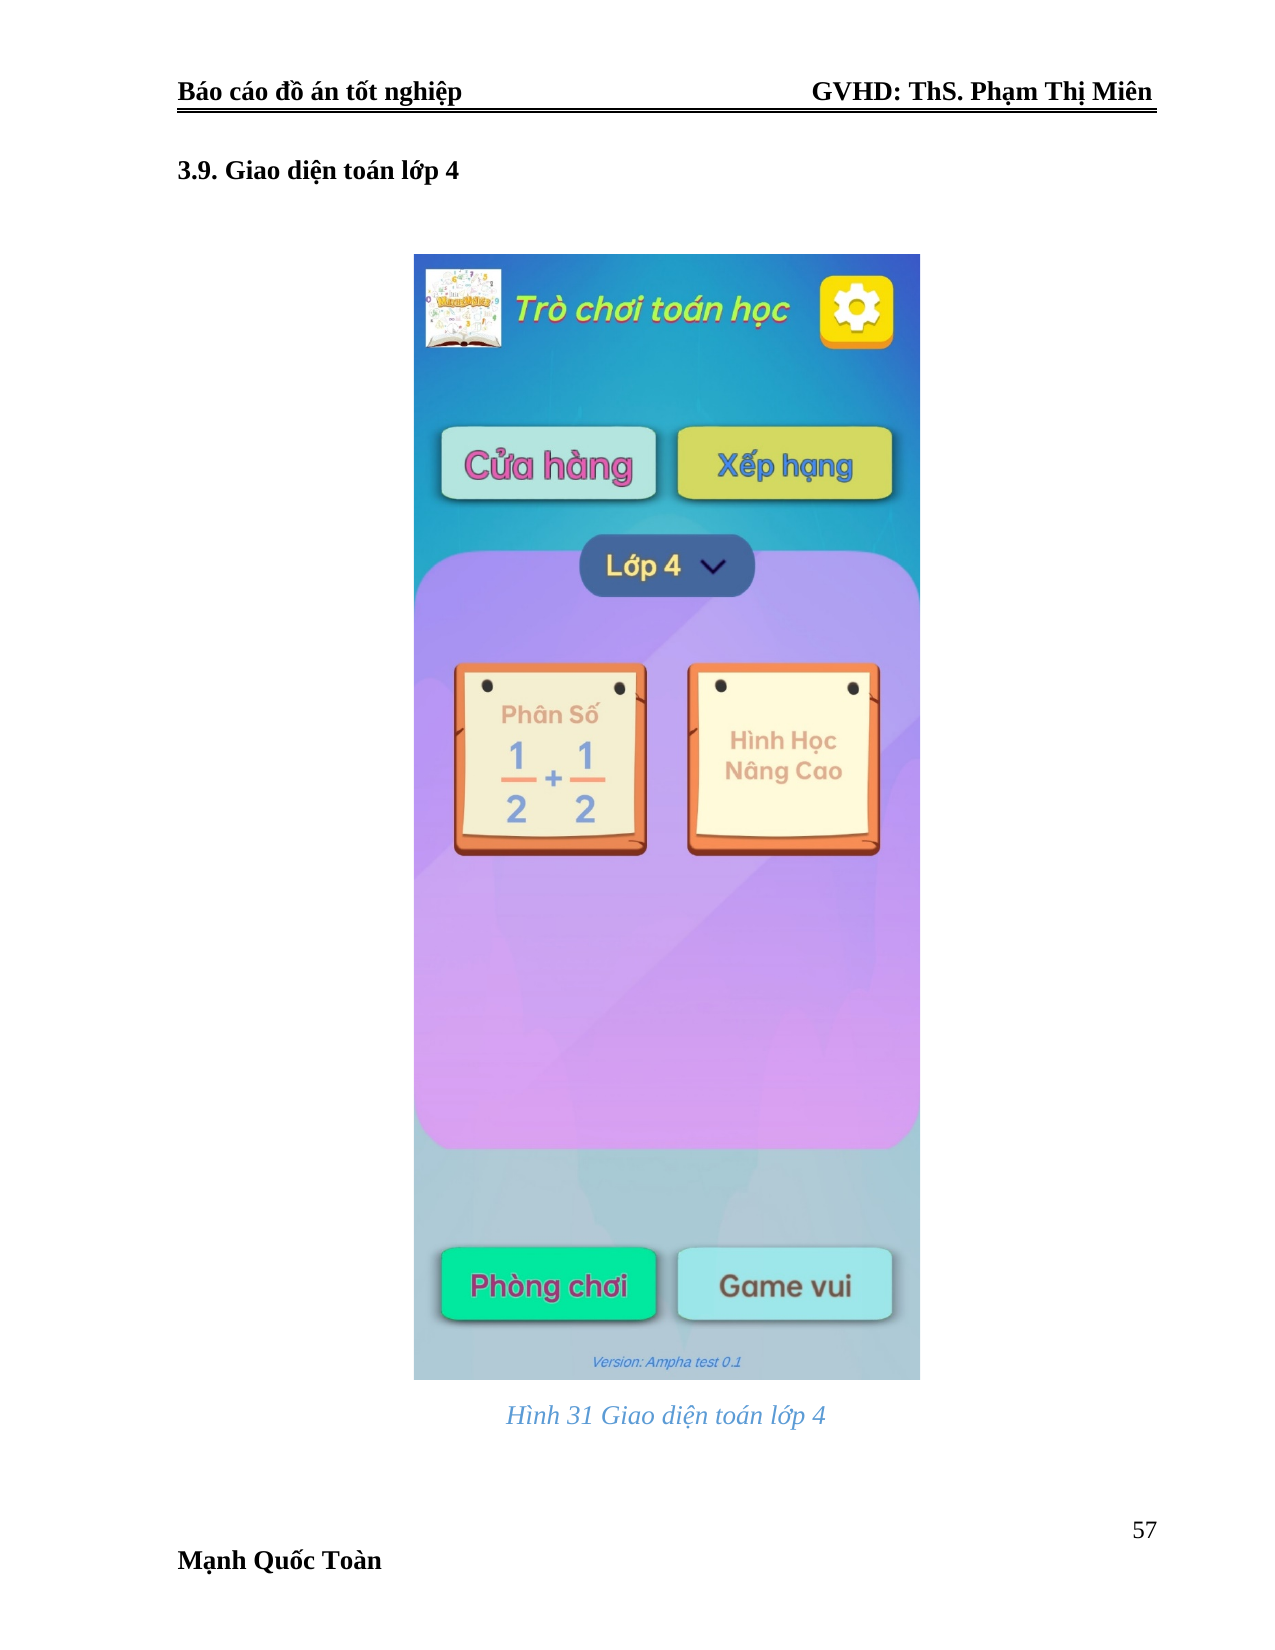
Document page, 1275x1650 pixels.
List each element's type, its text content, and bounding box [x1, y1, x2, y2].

text Giao diện toán lớp 4 [177, 154, 1157, 185]
text Hình 31 Giao diện toán lớp 4 [177, 1399, 1157, 1430]
picture [413, 254, 921, 1380]
